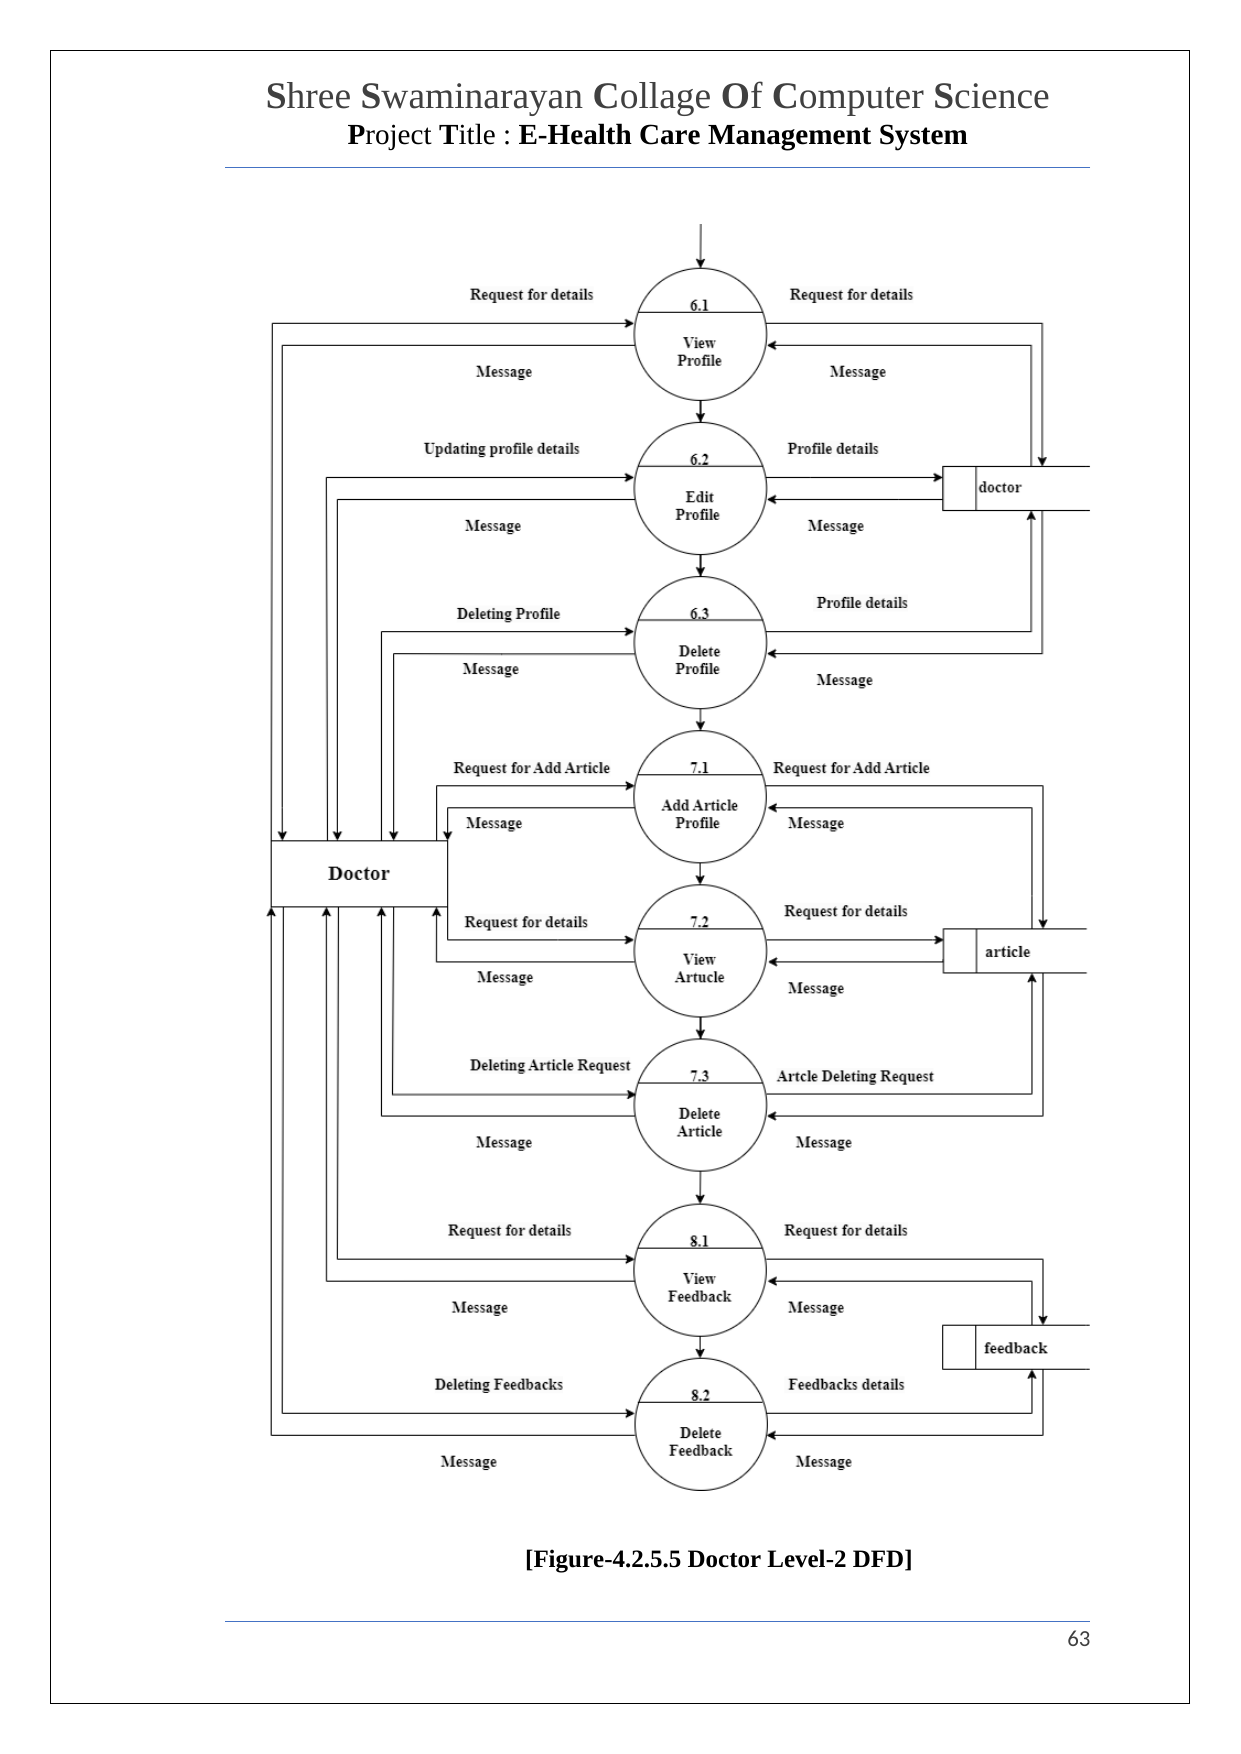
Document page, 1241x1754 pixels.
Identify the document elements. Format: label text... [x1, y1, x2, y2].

picture [263, 224, 1091, 1491]
text [Figure-4.2.5.5 Doctor Level-2 DFD] [335, 1544, 1090, 1573]
